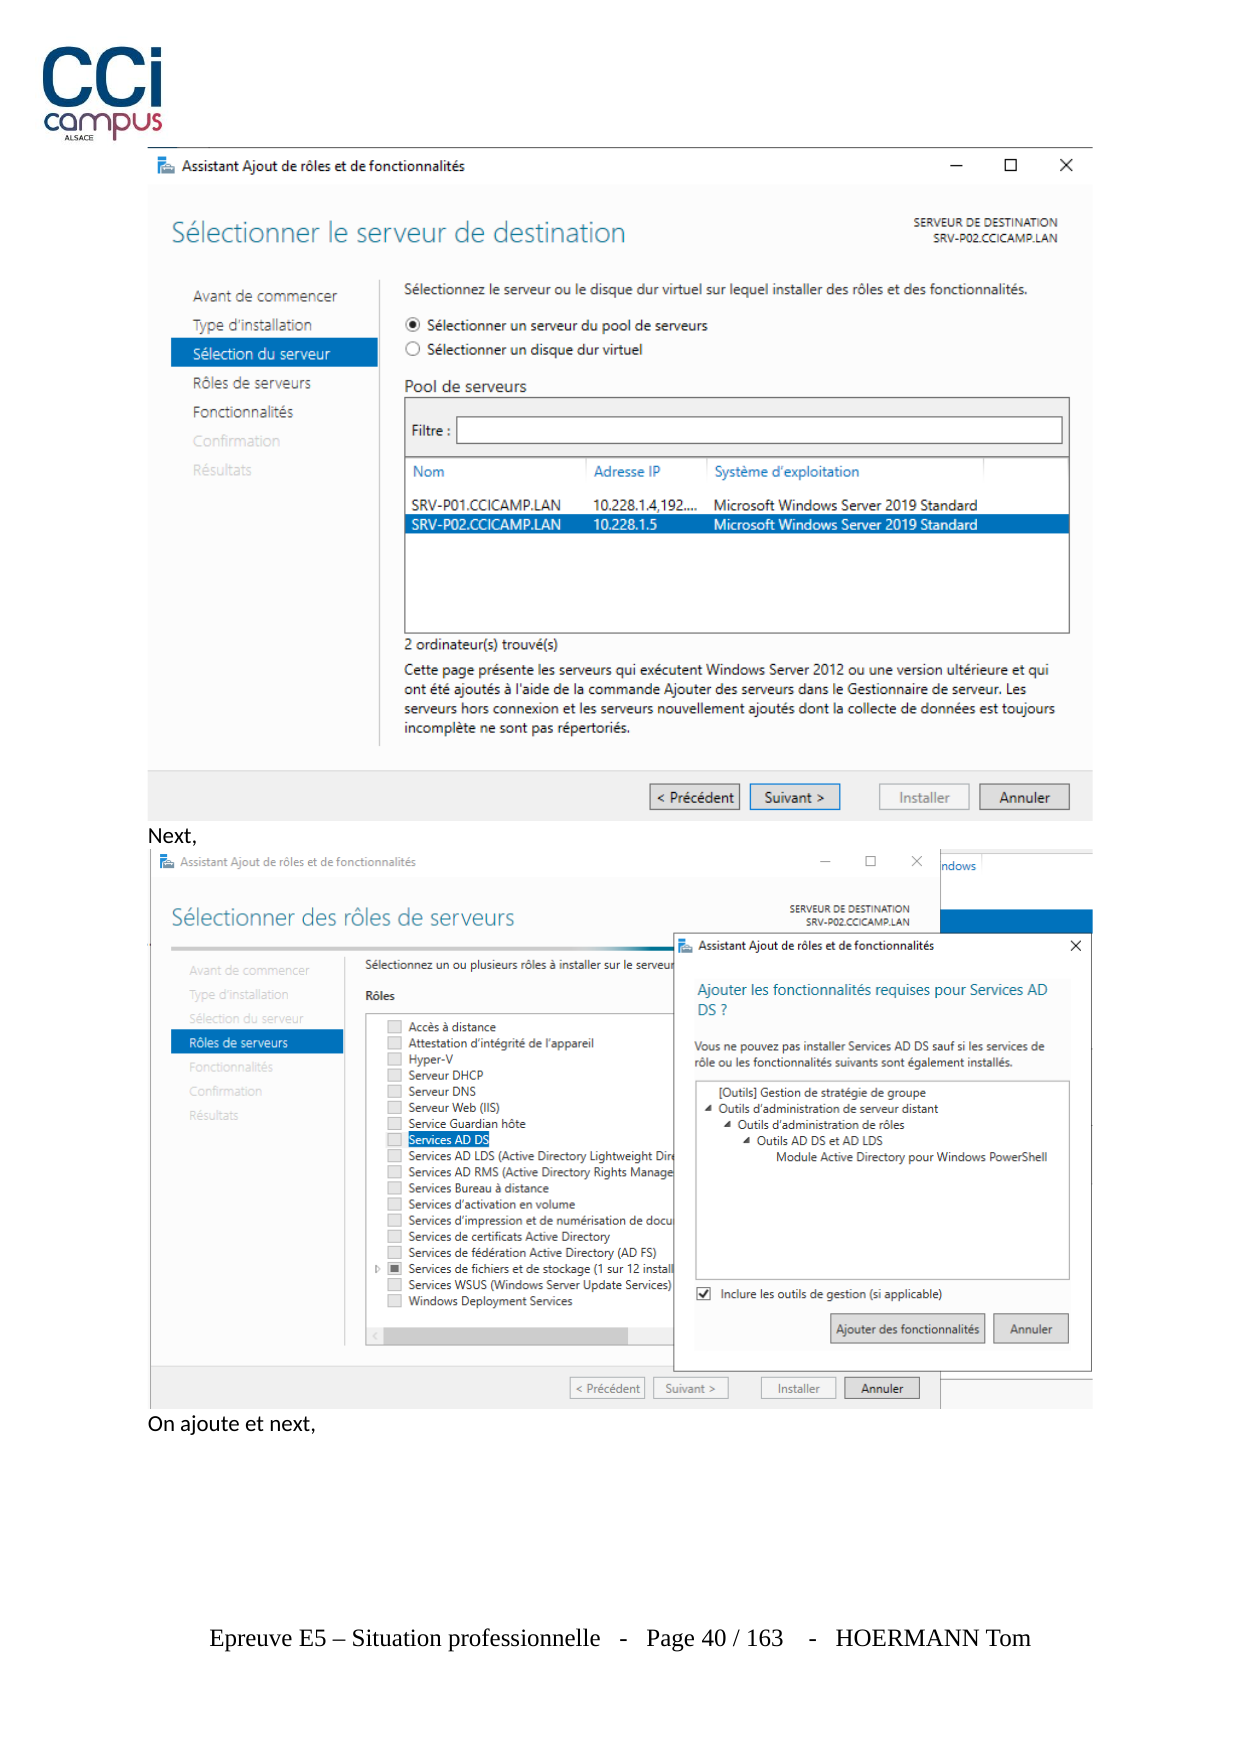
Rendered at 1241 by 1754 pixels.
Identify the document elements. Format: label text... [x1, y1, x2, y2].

picture [35, 26, 1093, 821]
text On ajoute et next, [148, 1409, 1093, 1437]
picture [147, 849, 1093, 1409]
text Next, [148, 821, 1093, 849]
